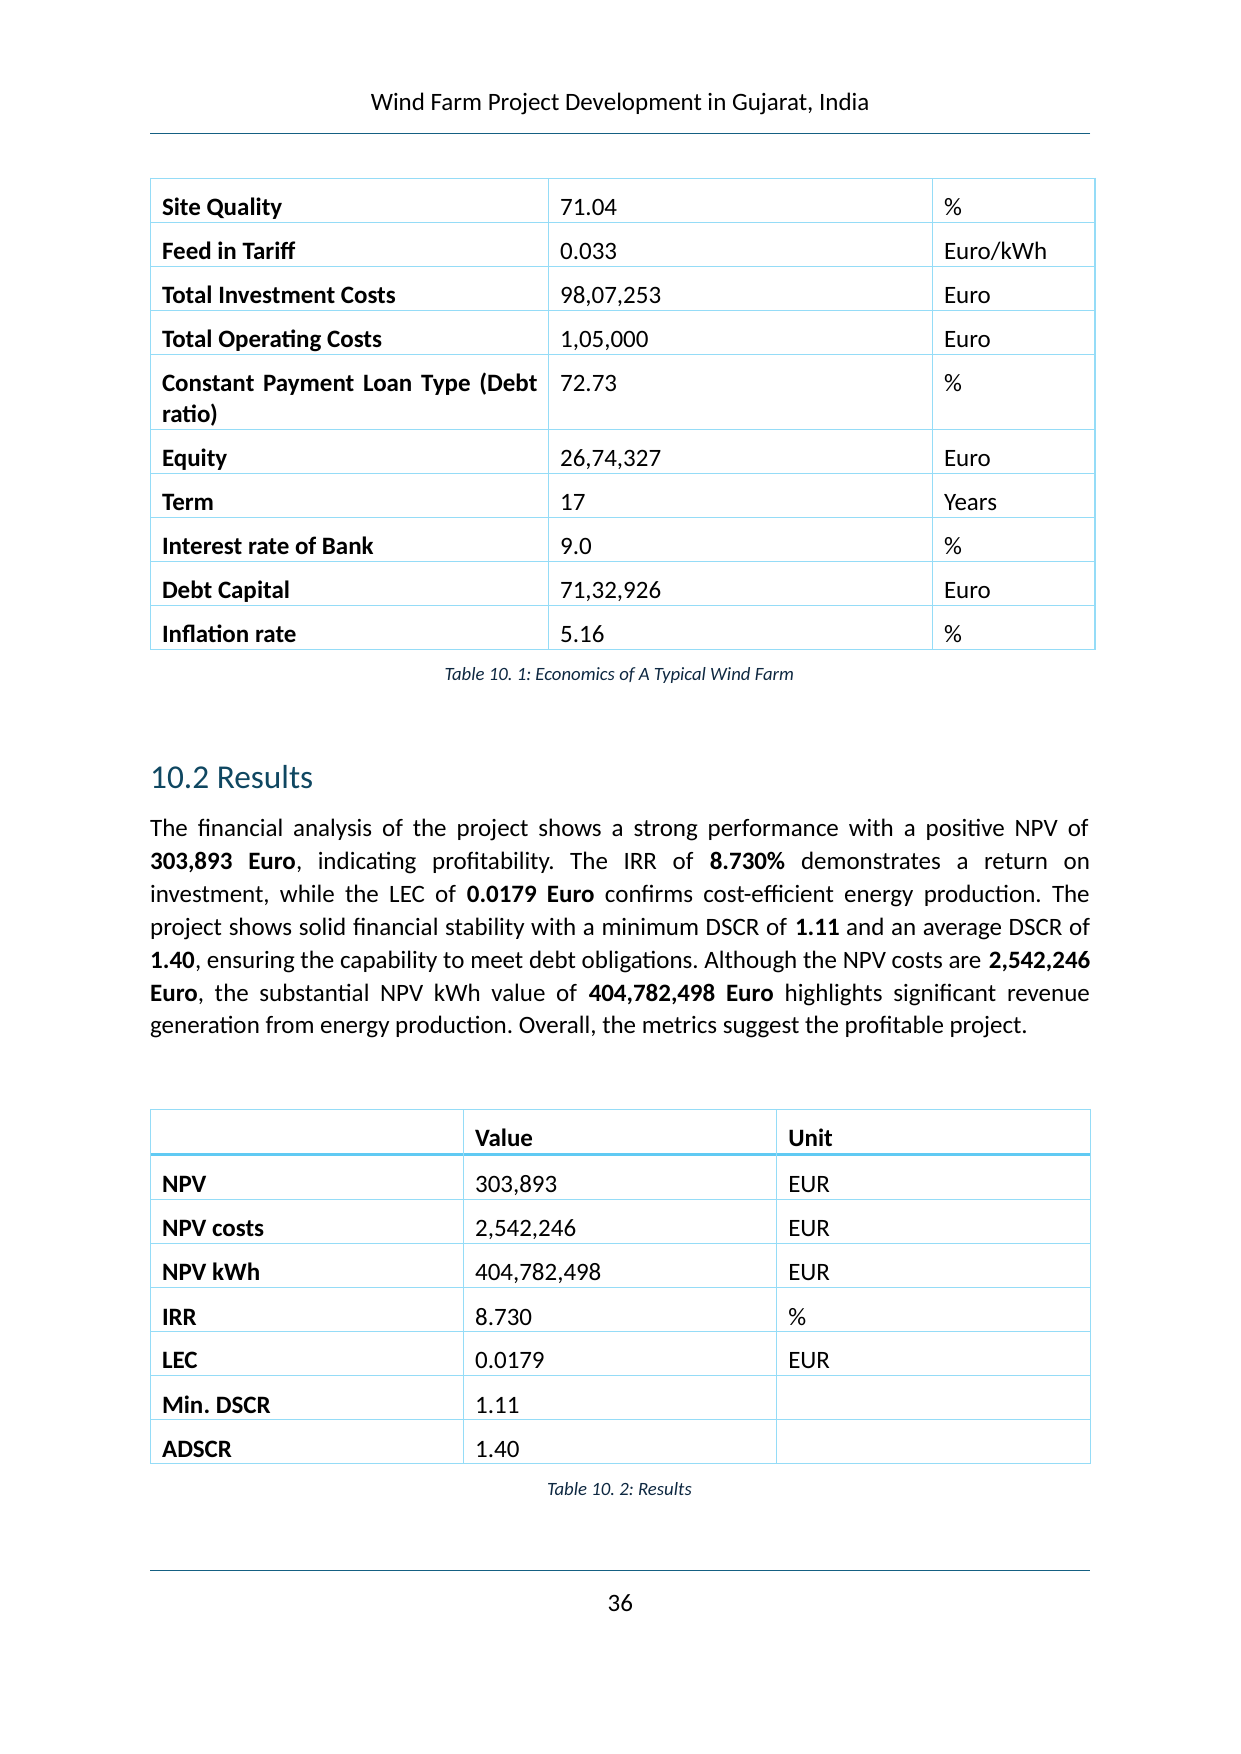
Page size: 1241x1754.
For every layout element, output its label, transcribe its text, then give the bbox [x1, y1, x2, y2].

table_cell 8.730 [464, 1288, 776, 1331]
table_cell EUR [777, 1156, 1090, 1199]
table_cell % [933, 606, 1094, 649]
table_cell 0.0179 [464, 1332, 776, 1375]
table_cell 72.73 [549, 355, 932, 428]
table_cell Interest rate of Bank [151, 518, 548, 561]
table_cell Euro [933, 267, 1094, 310]
table_cell Equity [151, 430, 548, 472]
table_cell 1.11 [464, 1376, 776, 1419]
table_cell NPV kWh [151, 1244, 463, 1287]
table_cell 0.033 [549, 223, 932, 266]
table_cell Debt Capital [151, 562, 548, 605]
table_header Value [464, 1110, 776, 1153]
table_cell % [933, 179, 1094, 222]
table_cell Feed in Tariff [151, 223, 548, 266]
text The financial analysis of the project shows a strong performance with a positive NPV of 303,893 Euro, indicating profitability. The IRR of 8.730% demonstrates a return on investment, while the LEC of 0.0179 Euro confirms cost-efficient energy production. The project shows solid financial stability with a minimum DSCR of 1.11 and an average DSCR of 1.40, ensuring the capability to meet debt obligations. Although the NPV costs are 2,542,246 Euro, the substantial NPV kWh value of 404,782,498 Euro highlights significant revenue generation from energy production. Overall, the metrics suggest the profitable project. [150, 812, 1090, 1040]
table_cell 98,07,253 [549, 267, 932, 310]
table_cell NPV [151, 1156, 463, 1199]
table_cell EUR [777, 1244, 1090, 1287]
table_cell NPV costs [151, 1200, 463, 1243]
table_cell Total Investment Costs [151, 267, 548, 310]
table_cell EUR [777, 1200, 1090, 1243]
table_cell 26,74,327 [549, 430, 932, 472]
table_cell 9.0 [549, 518, 932, 561]
table_cell [777, 1420, 1090, 1463]
table_cell 303,893 [464, 1156, 776, 1199]
text Table 10. 1: Economics of A Typical Wind Farm [150, 662, 1090, 685]
table_cell Euro [933, 430, 1094, 472]
table_cell 1,05,000 [549, 311, 932, 354]
table_cell ADSCR [151, 1420, 463, 1463]
subtitle 10.2 Results [150, 756, 1090, 796]
table_cell 1.40 [464, 1420, 776, 1463]
table_cell Site Quality [151, 179, 548, 222]
table_cell % [933, 518, 1094, 561]
table_cell Euro/kWh [933, 223, 1094, 266]
table_cell Term [151, 474, 548, 517]
table_cell IRR [151, 1288, 463, 1331]
table_cell 404,782,498 [464, 1244, 776, 1287]
text Table 10. 2: Results [150, 1477, 1090, 1500]
table_cell 71,32,926 [549, 562, 932, 605]
table_cell LEC [151, 1332, 463, 1375]
table_cell 17 [549, 474, 932, 517]
table_cell % [933, 355, 1094, 428]
table_cell 5.16 [549, 606, 932, 649]
table_cell EUR [777, 1332, 1090, 1375]
table_cell % [777, 1288, 1090, 1331]
table_cell Inflation rate [151, 606, 548, 649]
table_cell Euro [933, 311, 1094, 354]
table_cell Total Operating Costs [151, 311, 548, 354]
table_cell Euro [933, 562, 1094, 605]
table_cell Years [933, 474, 1094, 517]
table_cell [777, 1376, 1090, 1419]
table_header [151, 1110, 463, 1153]
table_cell 2,542,246 [464, 1200, 776, 1243]
table_cell Constant Payment Loan Type (Debt ratio) [151, 355, 548, 428]
table_header Unit [777, 1110, 1090, 1153]
table_cell 71.04 [549, 179, 932, 222]
table_cell Min. DSCR [151, 1376, 463, 1419]
